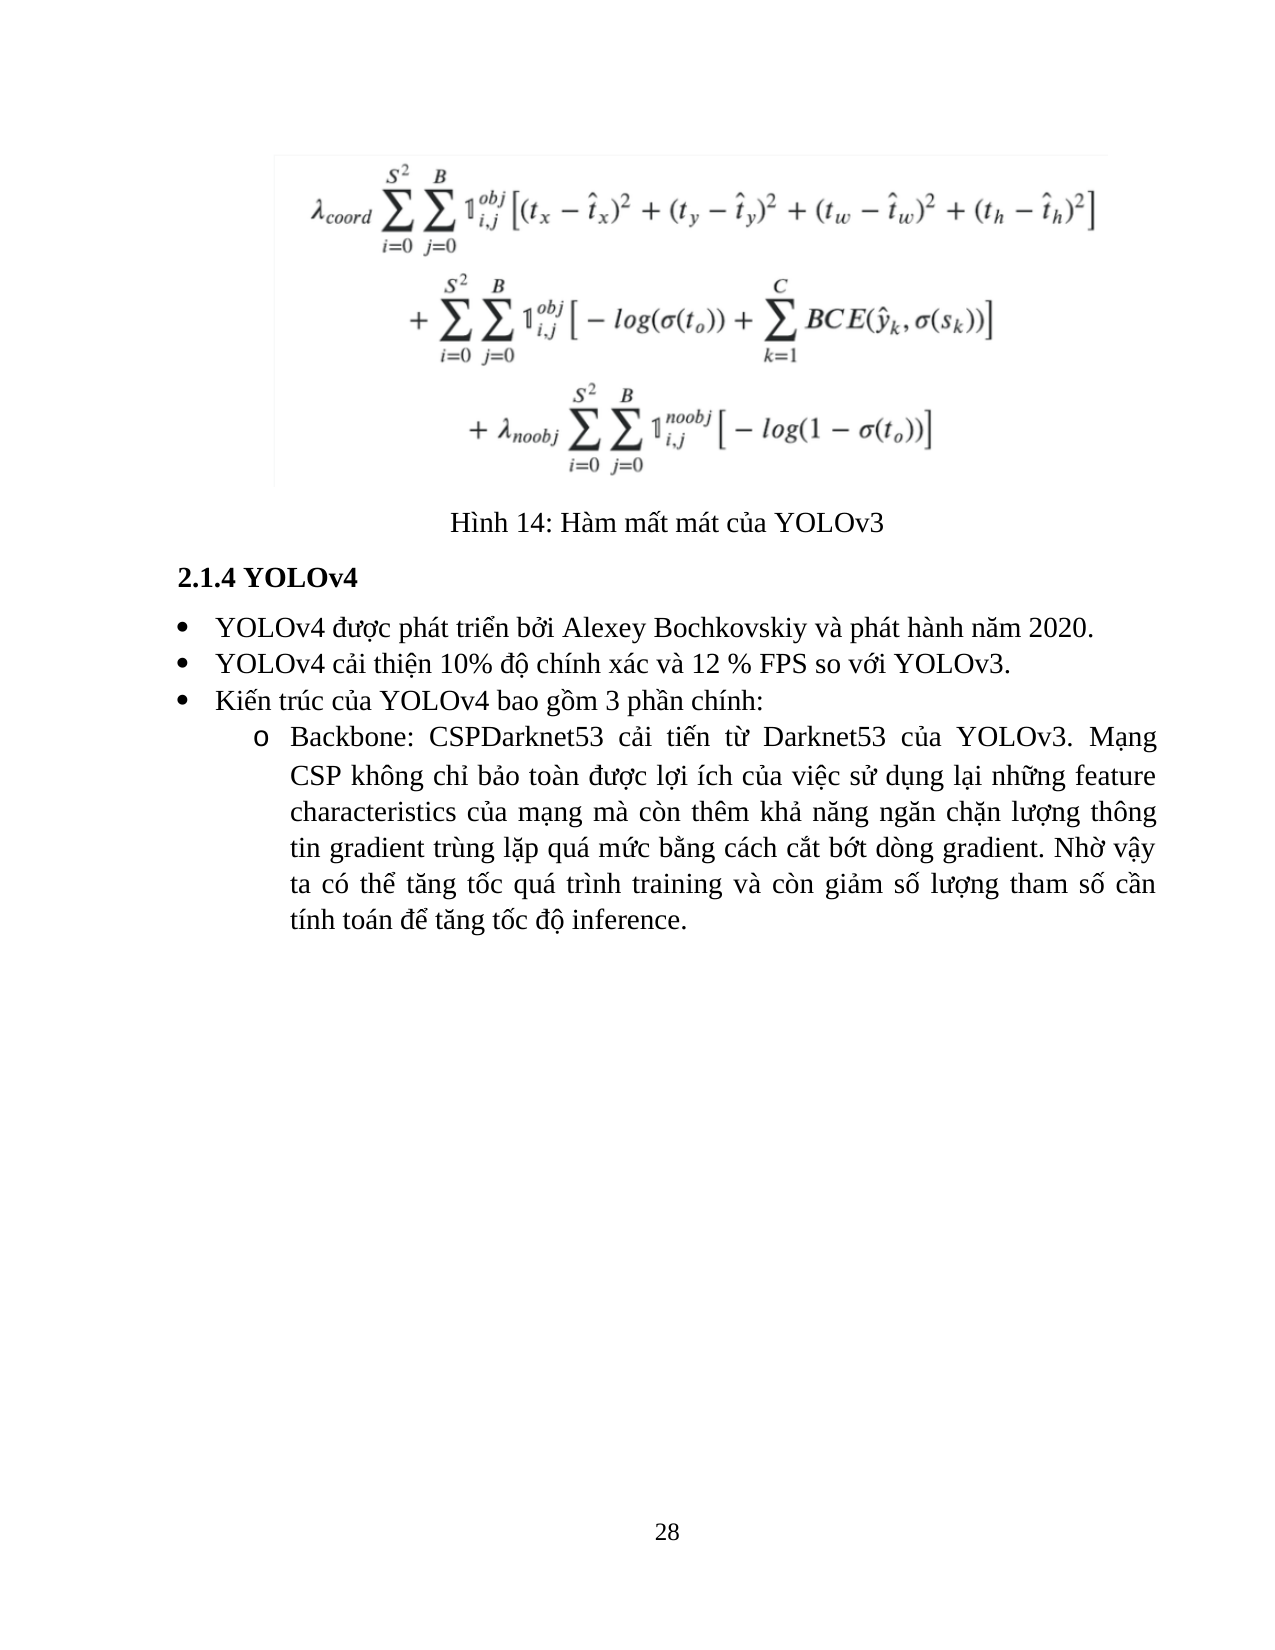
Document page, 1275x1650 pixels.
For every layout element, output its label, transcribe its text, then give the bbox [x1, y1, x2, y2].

list YOLOv4 cải thiện 10% độ chính xác và 12 % FPS so với YOLOv3. [177, 646, 1157, 680]
text 2.1.4 YOLOv4 [177, 560, 1157, 593]
list Backbone: CSPDarknet53 cải tiến từ Darknet53 của YOLOv3. Mạng CSP không chỉ bảo toàn được lợi ích của việc sử dụng lại những feature characteristics của mạng mà còn thêm khả năng ngăn chặn lượng thông tin gradient trùng lặp quá mức bằng cách cắt bớt dòng gradient. Nhờ vậy ta có thể tăng tốc quá trình training và còn giảm số lượng tham số cần tính toán để tăng tốc độ inference. [252, 719, 1157, 936]
picture [265, 147, 1108, 487]
text Hình 14: Hàm mất mát của YOLOv3 [177, 506, 1157, 539]
list Kiến trúc của YOLOv4 bao gồm 3 phần chính: [177, 683, 1157, 716]
list YOLOv4 được phát triển bởi Alexey Bochkovskiy và phát hành năm 2020. [177, 610, 1157, 644]
